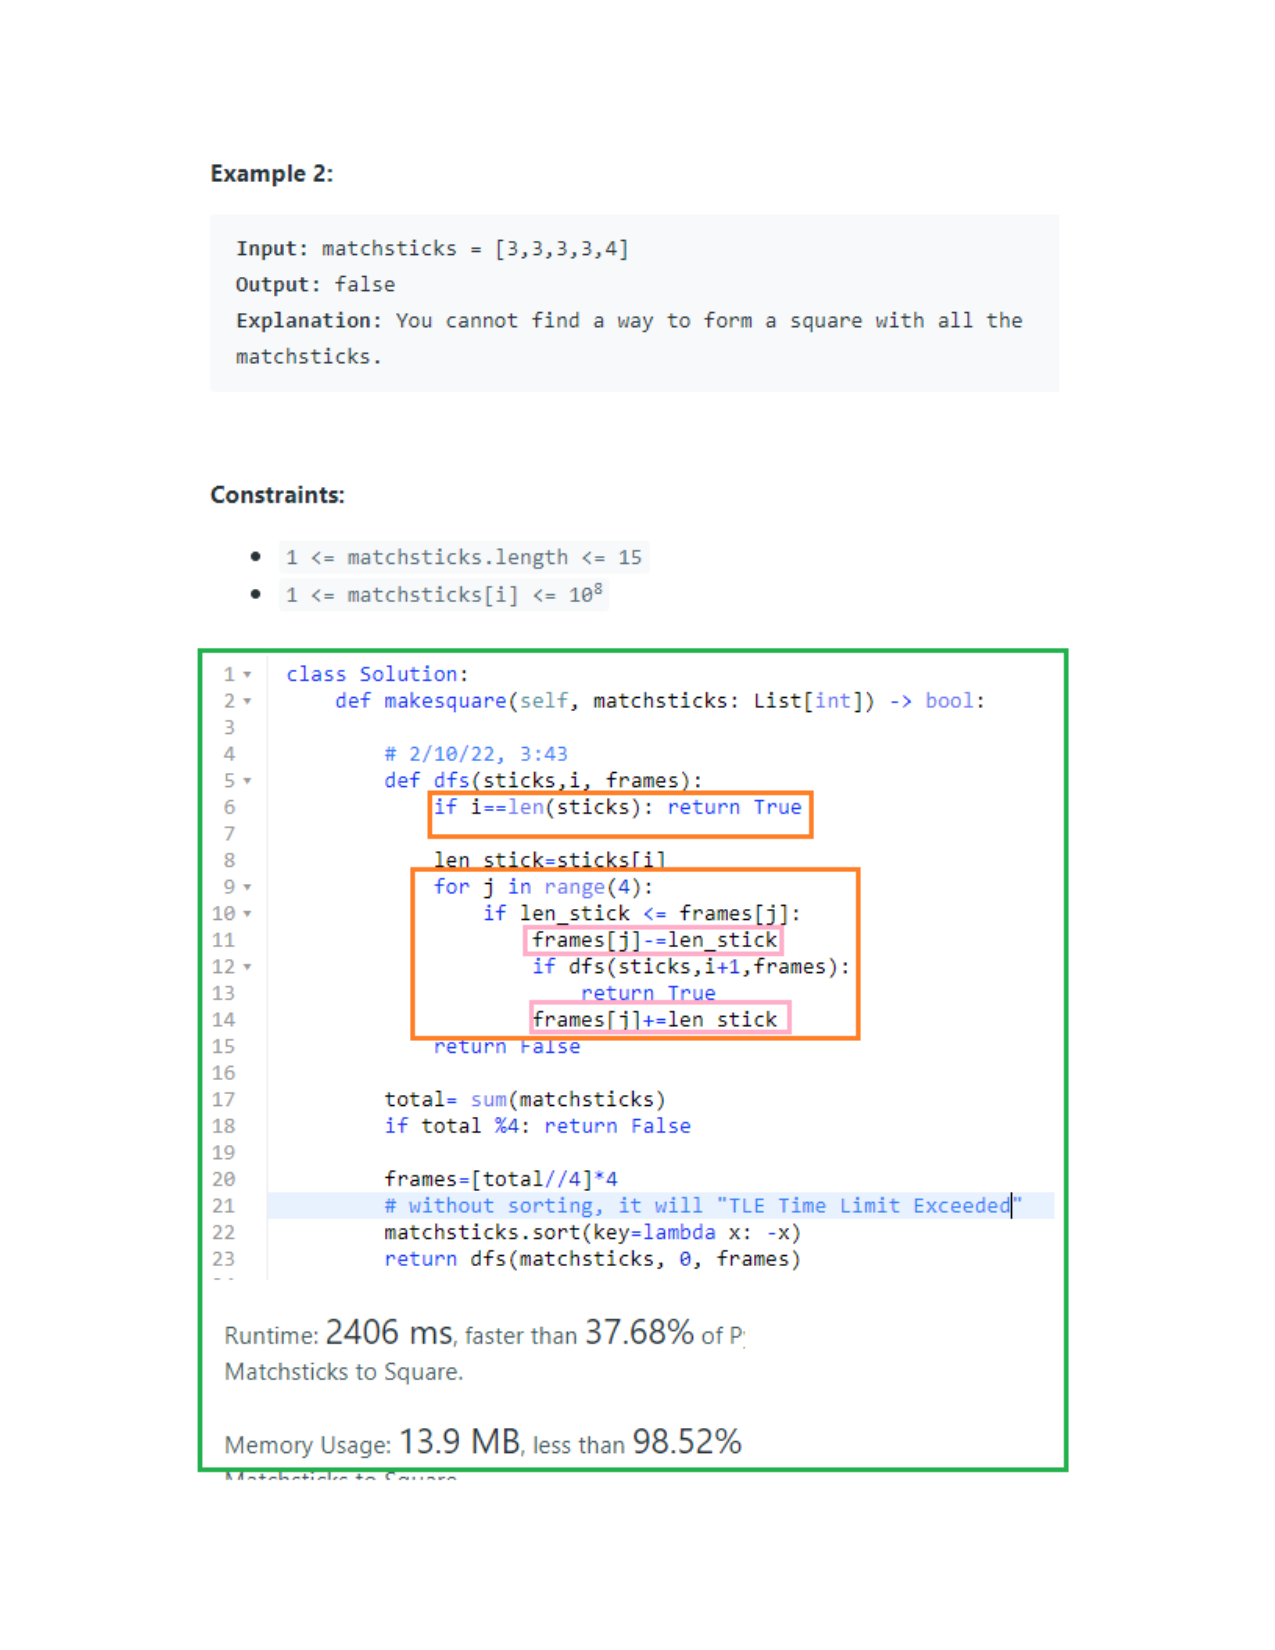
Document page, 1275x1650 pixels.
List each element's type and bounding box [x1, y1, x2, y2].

picture [187, 636, 1072, 1488]
picture [187, 150, 1060, 635]
